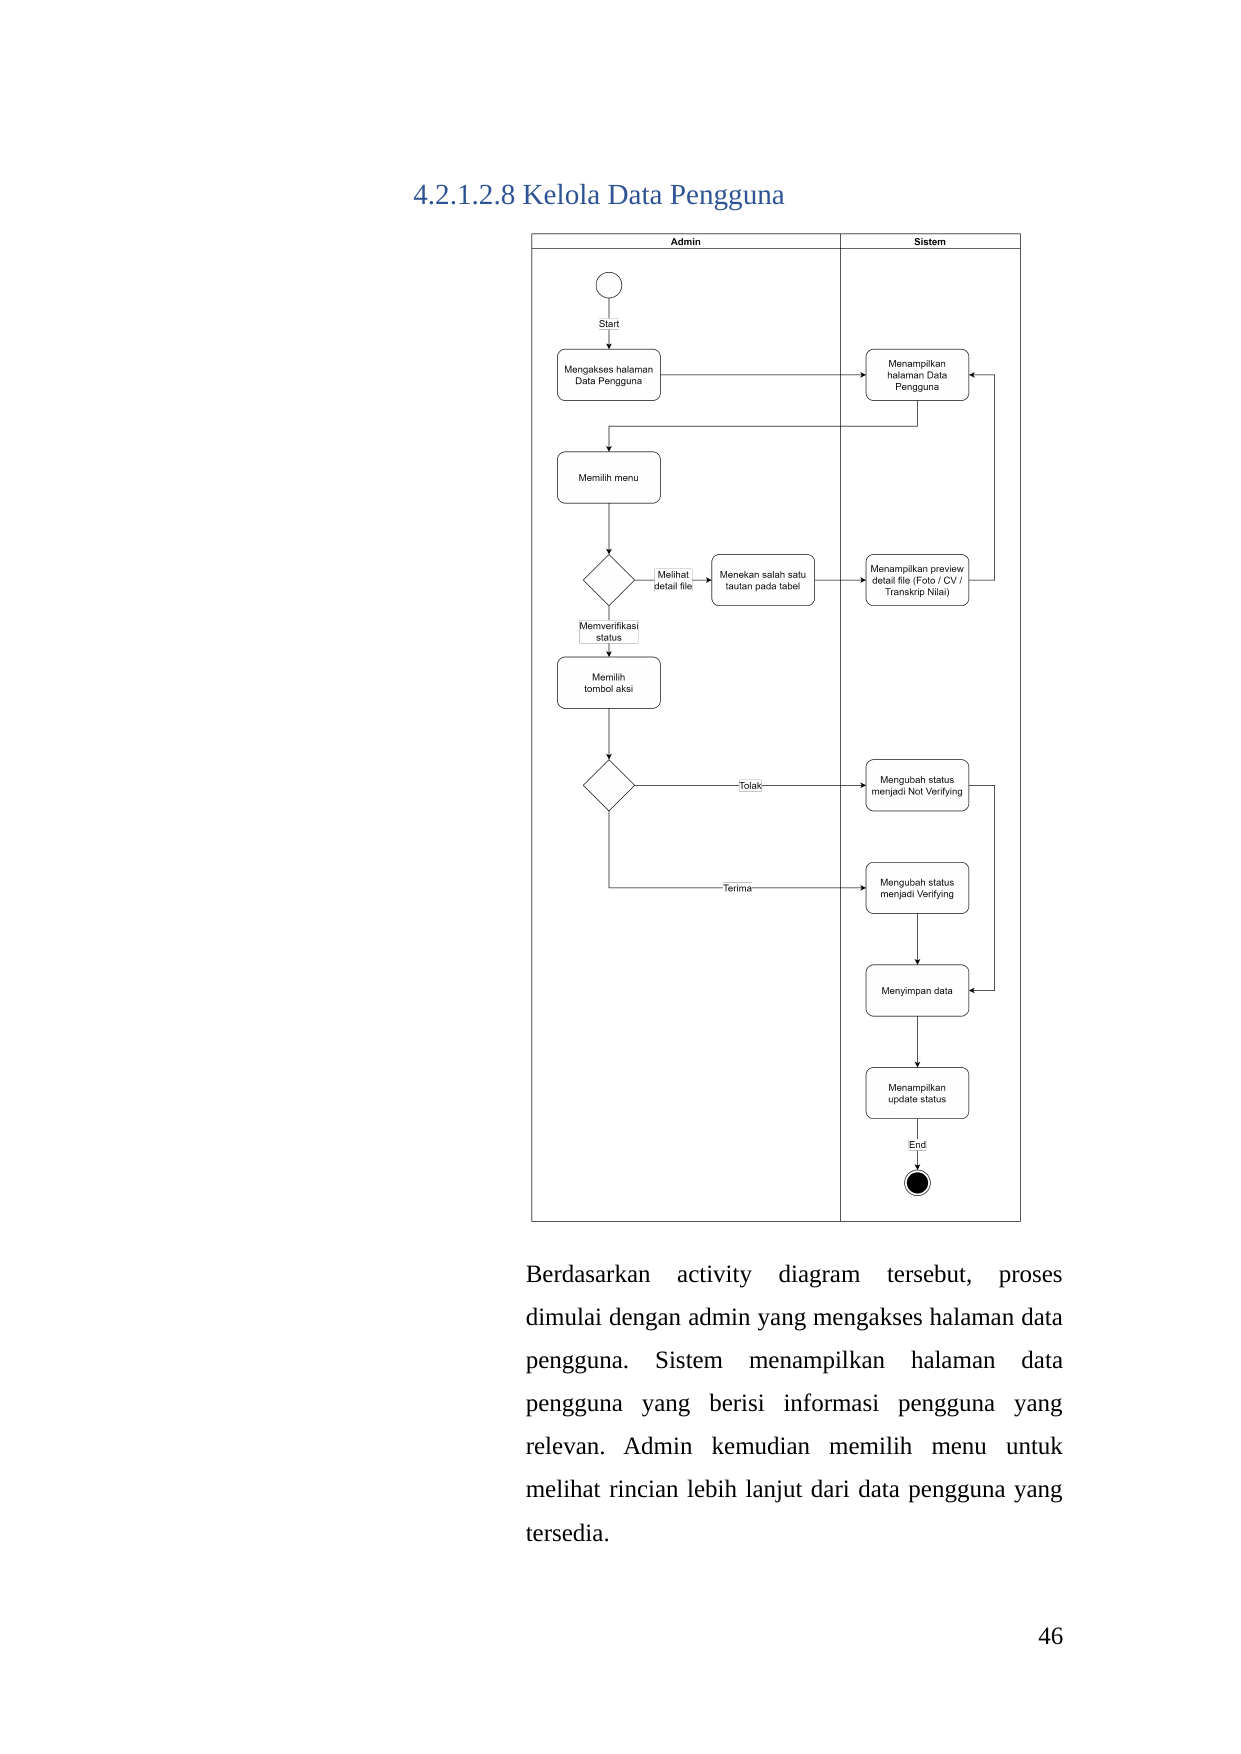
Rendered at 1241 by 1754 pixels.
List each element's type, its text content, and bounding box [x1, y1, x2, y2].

subtitle 4.2.1.2.8 Kelola Data Pengguna [413, 177, 1063, 211]
text Berdasarkan activity diagram tersebut, proses dimulai dengan admin yang mengakses halaman data pengguna. Sistem menampilkan halaman data pengguna yang berisi informasi pengguna yang relevan. Admin kemudian memilih menu untuk melihat rincian lebih lanjut dari data pengguna yang tersedia. [526, 1259, 1063, 1546]
picture [525, 227, 1027, 1228]
